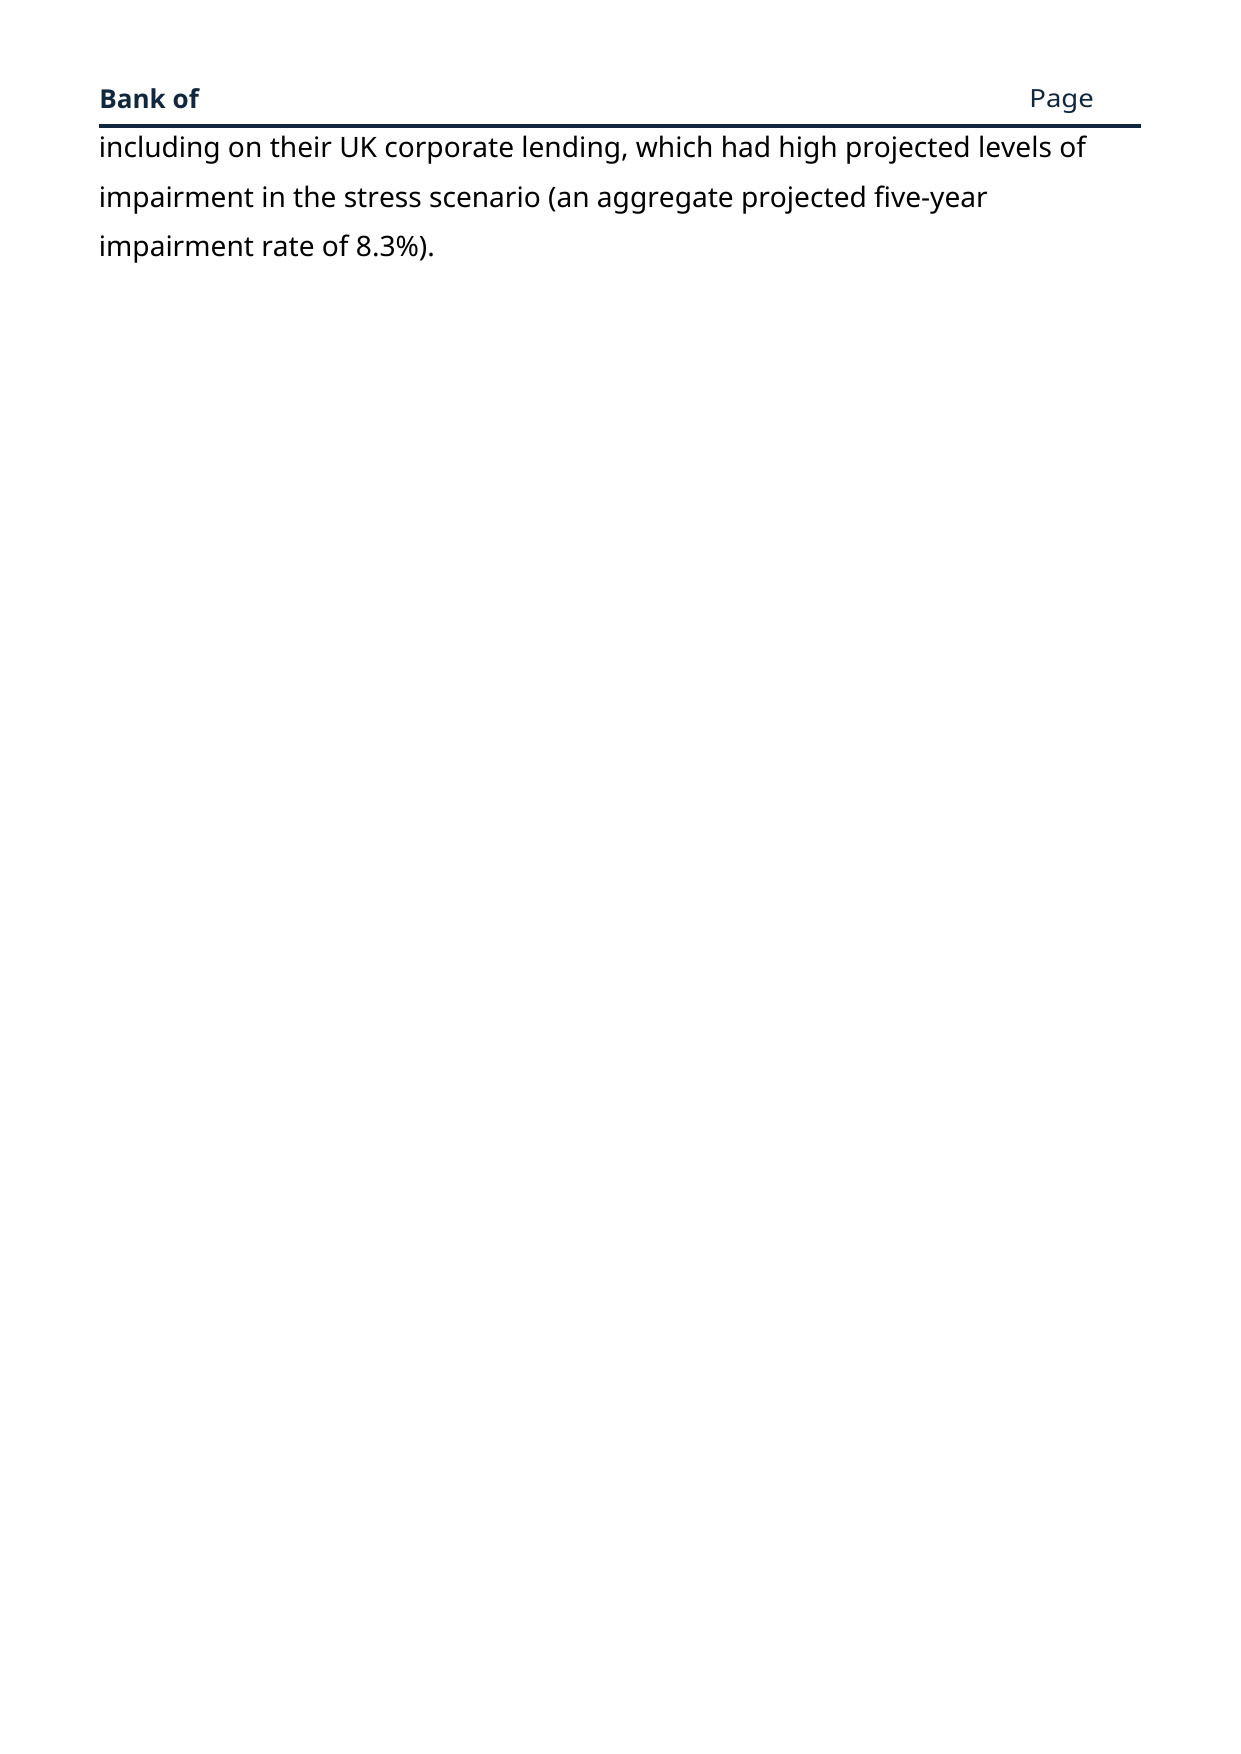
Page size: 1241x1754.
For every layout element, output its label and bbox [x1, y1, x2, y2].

text [99, 127, 1135, 265]
